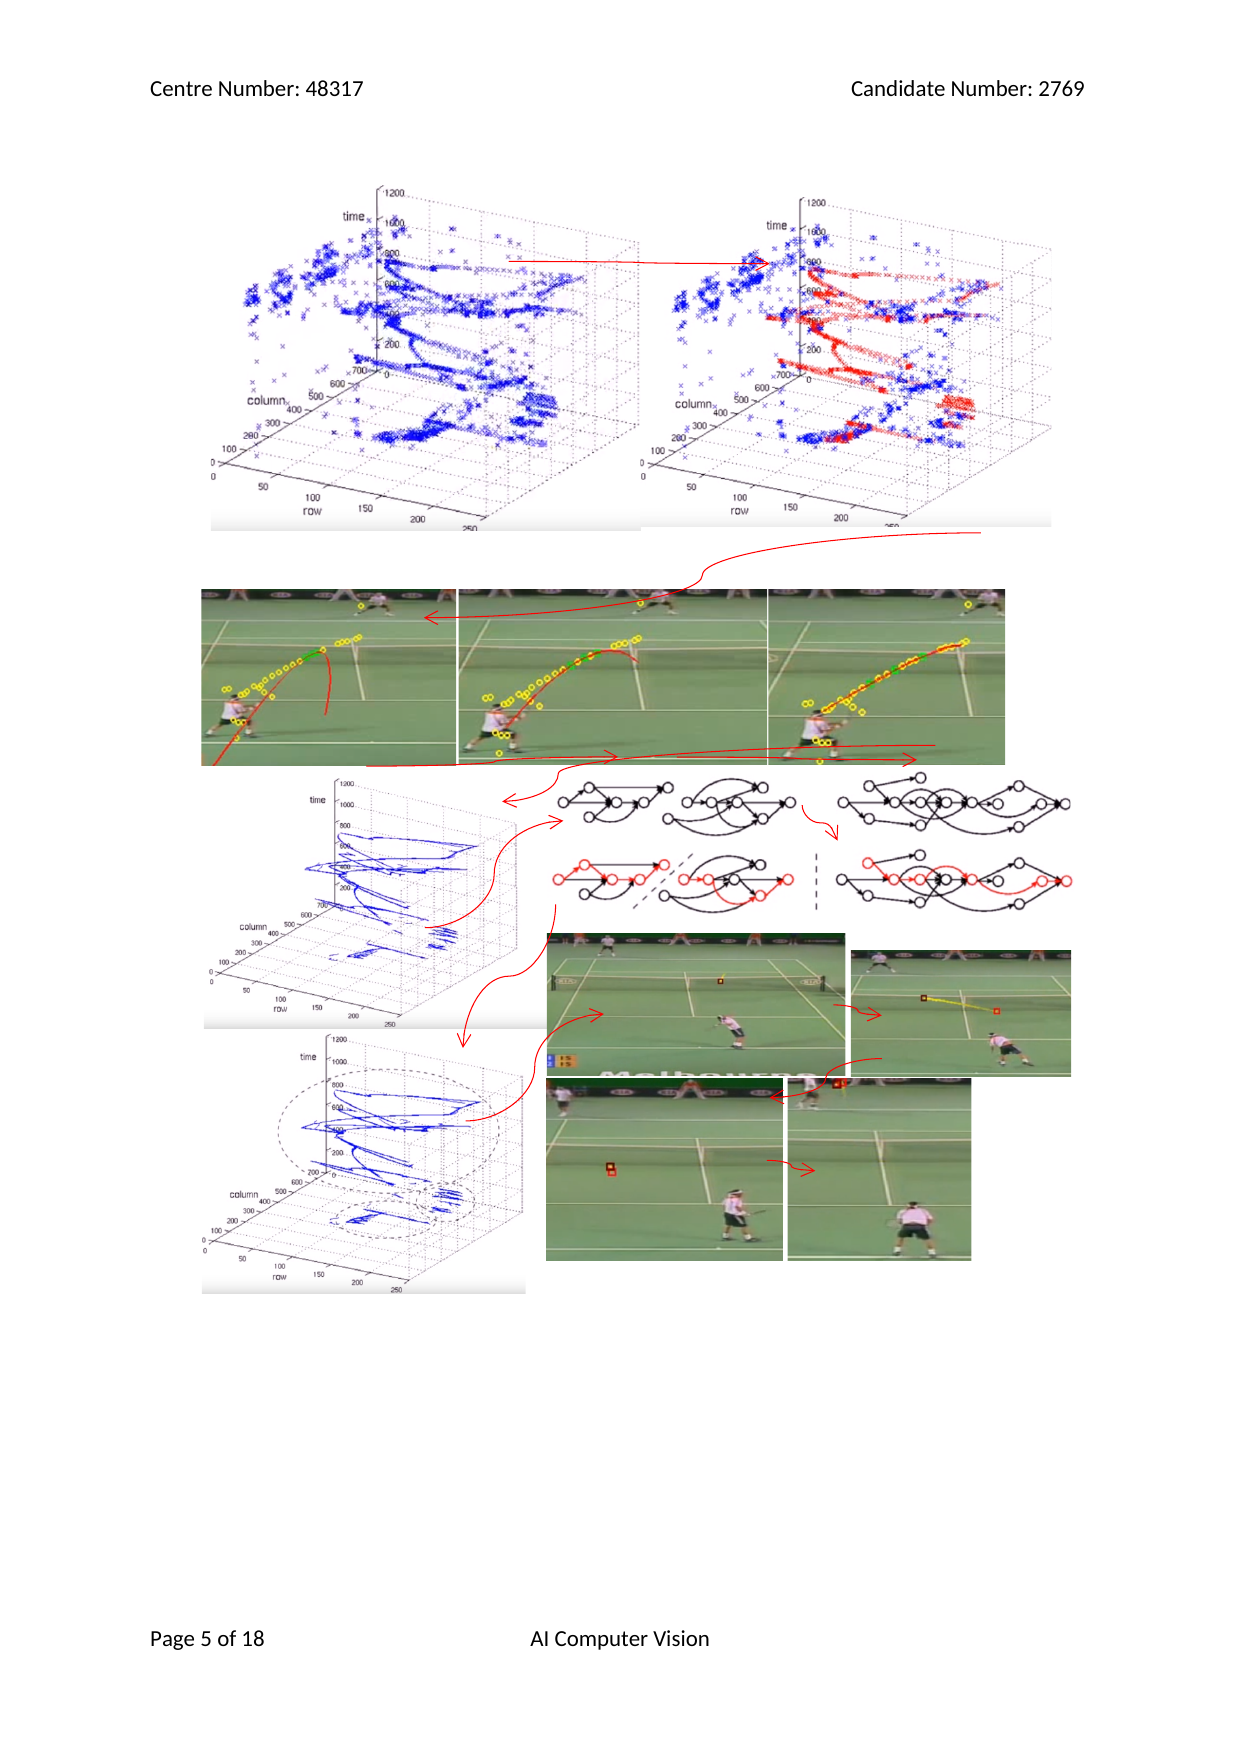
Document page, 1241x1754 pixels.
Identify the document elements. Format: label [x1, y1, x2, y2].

picture [554, 768, 562, 781]
picture [200, 589, 457, 765]
picture [554, 768, 1070, 843]
picture [466, 932, 845, 1074]
picture [638, 437, 968, 464]
picture [849, 950, 1072, 1076]
picture [209, 359, 527, 406]
picture [202, 768, 1074, 1028]
picture [829, 1065, 845, 1074]
